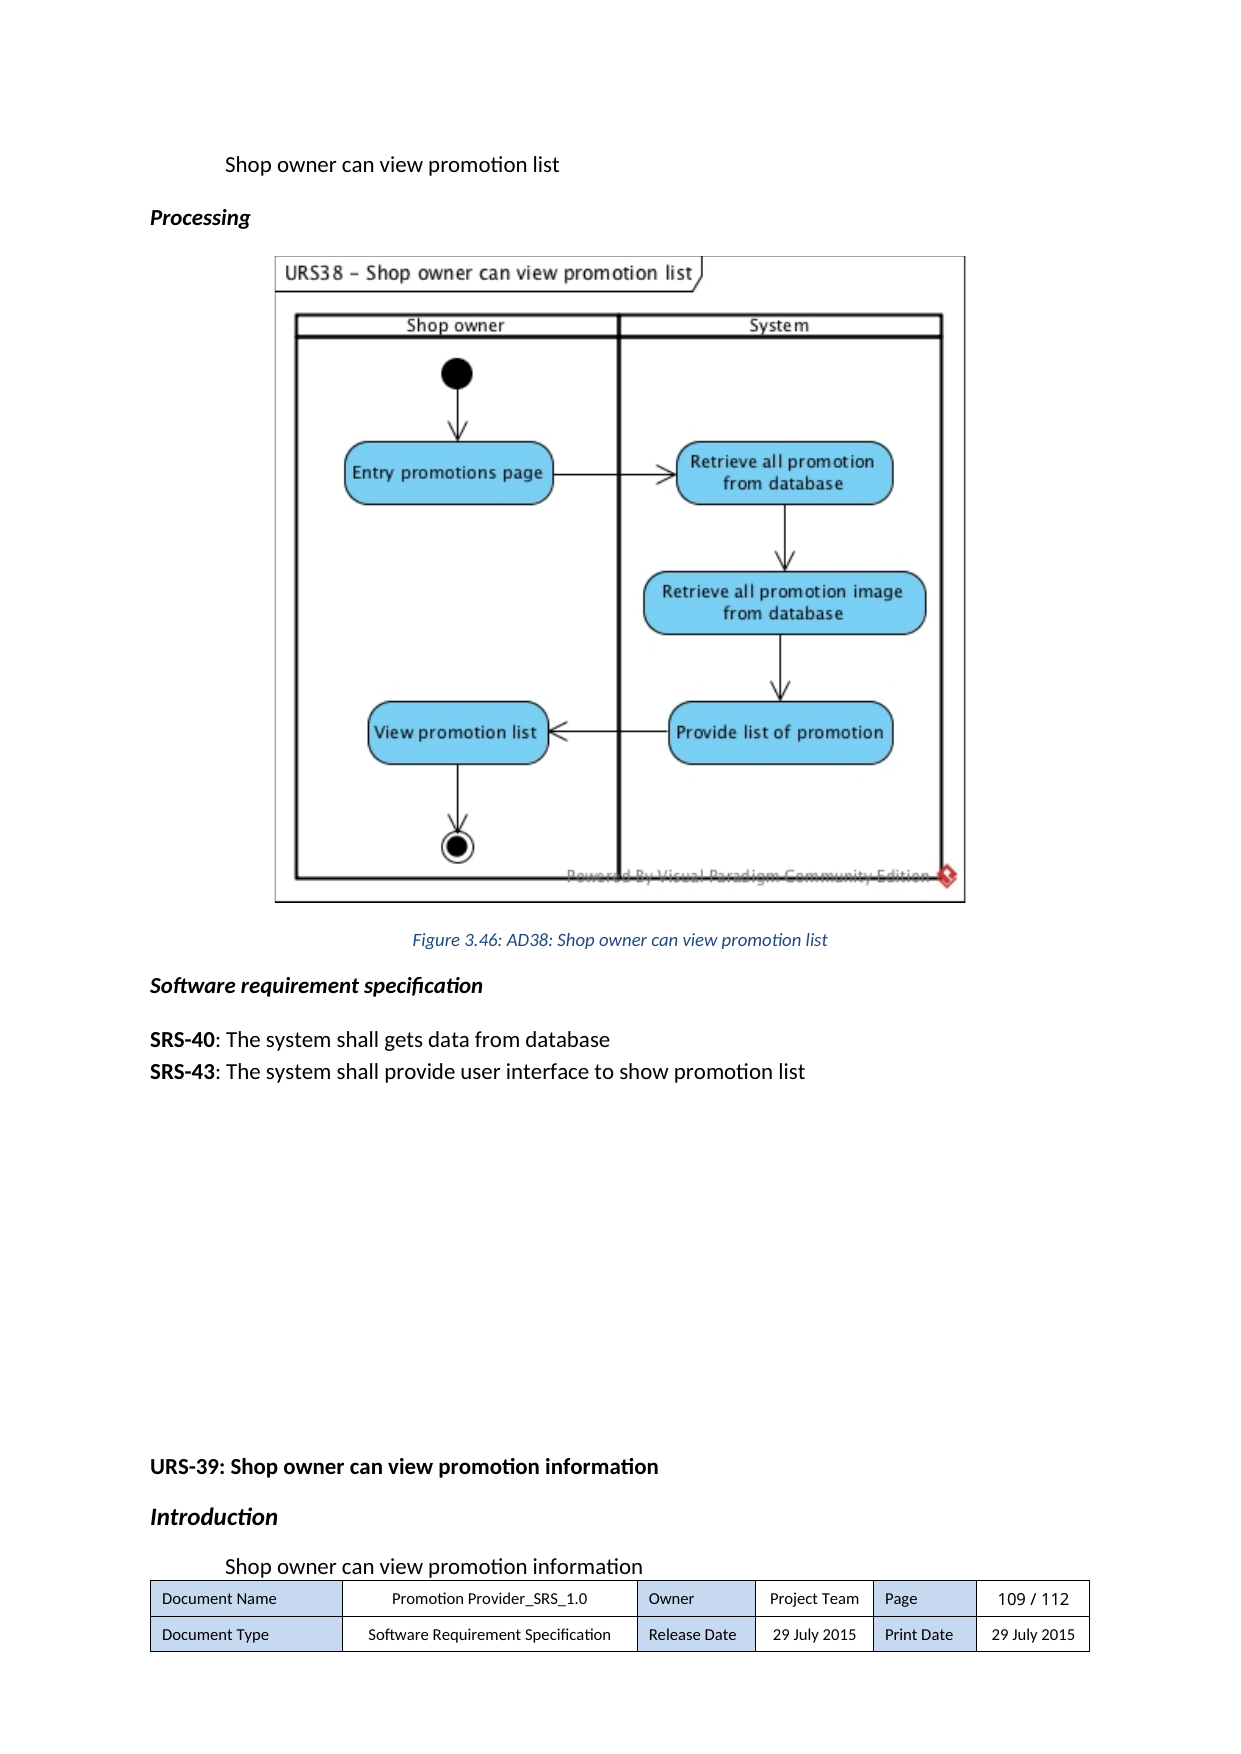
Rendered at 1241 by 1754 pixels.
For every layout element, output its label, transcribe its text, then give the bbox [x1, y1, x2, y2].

text Shop owner can view promotion list [150, 150, 1090, 178]
text Processing [150, 203, 1090, 231]
text Shop owner can view promotion information [150, 1552, 1090, 1580]
text SRS-40: The system shall gets data from database SRS-43: The system shall provide user interface to show promotion list [150, 1025, 1090, 1085]
text URS-39: Shop owner can view promotion information [150, 1452, 1090, 1480]
text Figure 3.46: AD38: Shop owner can view promotion list [150, 928, 1090, 951]
text Software requirement specification [150, 972, 1090, 1000]
picture [274, 256, 966, 903]
text Introduction [150, 1501, 1090, 1531]
